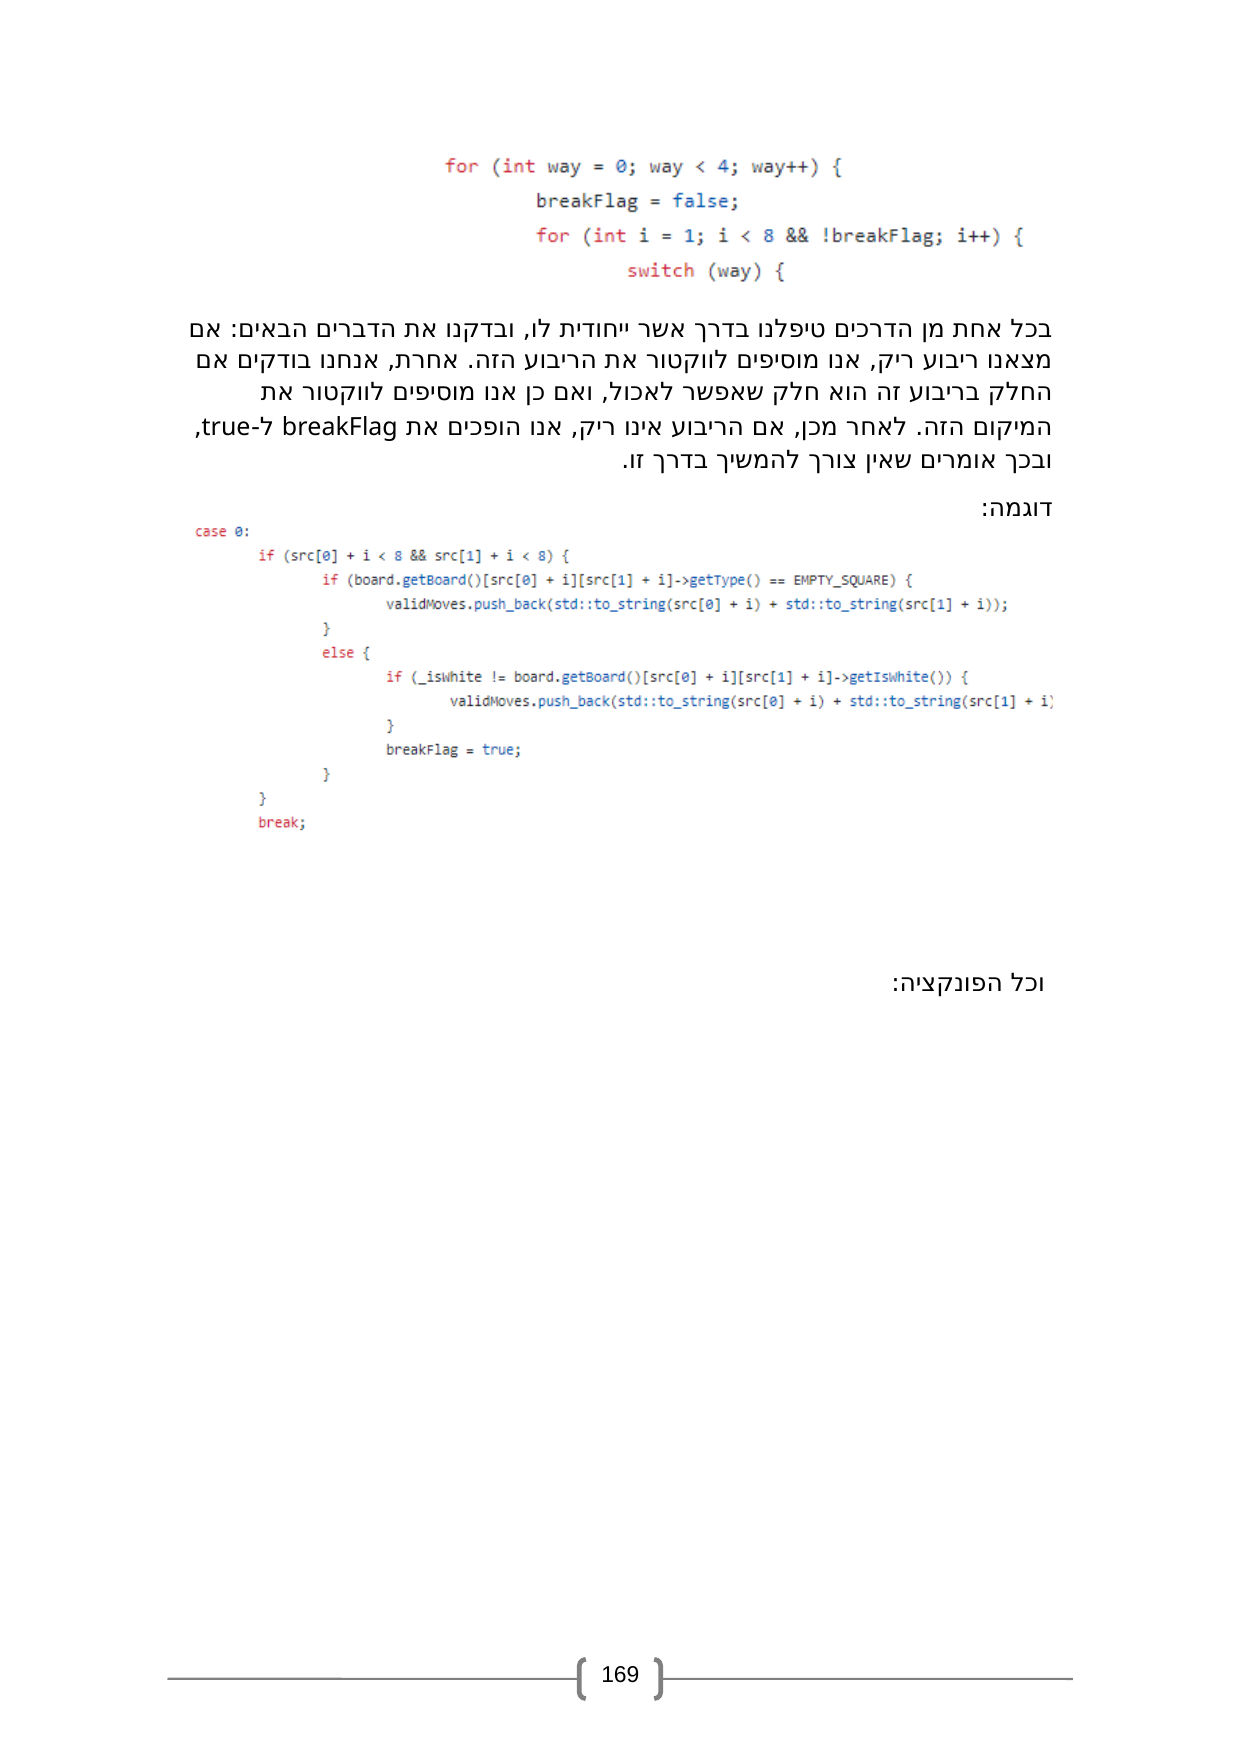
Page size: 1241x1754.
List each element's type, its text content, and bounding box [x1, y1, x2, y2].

picture [433, 150, 1053, 296]
text בכל אחת מן הדרכים טיפלנו בדרך אשר ייחודית לו, ובדקנו את הדברים הבאים: אם מצאנו ריבוע ריק, אנו מוסיפים לווקטור את הריבוע הזה. אחרת, אנחנו בודקים אם החלק בריבוע זה הוא חלק שאפשר לאכול, ואם כן אנו מוסיפים לווקטור את המיקום הזה. לאחר מכן, אם הריבוע אינו ריק, אנו הופכים את breakFlag ל-true, ובכך אומרים שאין צורך להמשיך בדרך זו. [187, 314, 1053, 474]
picture [190, 523, 1053, 837]
text דוגמה: [187, 493, 1053, 522]
text וכל הפונקציה: [187, 969, 1053, 998]
